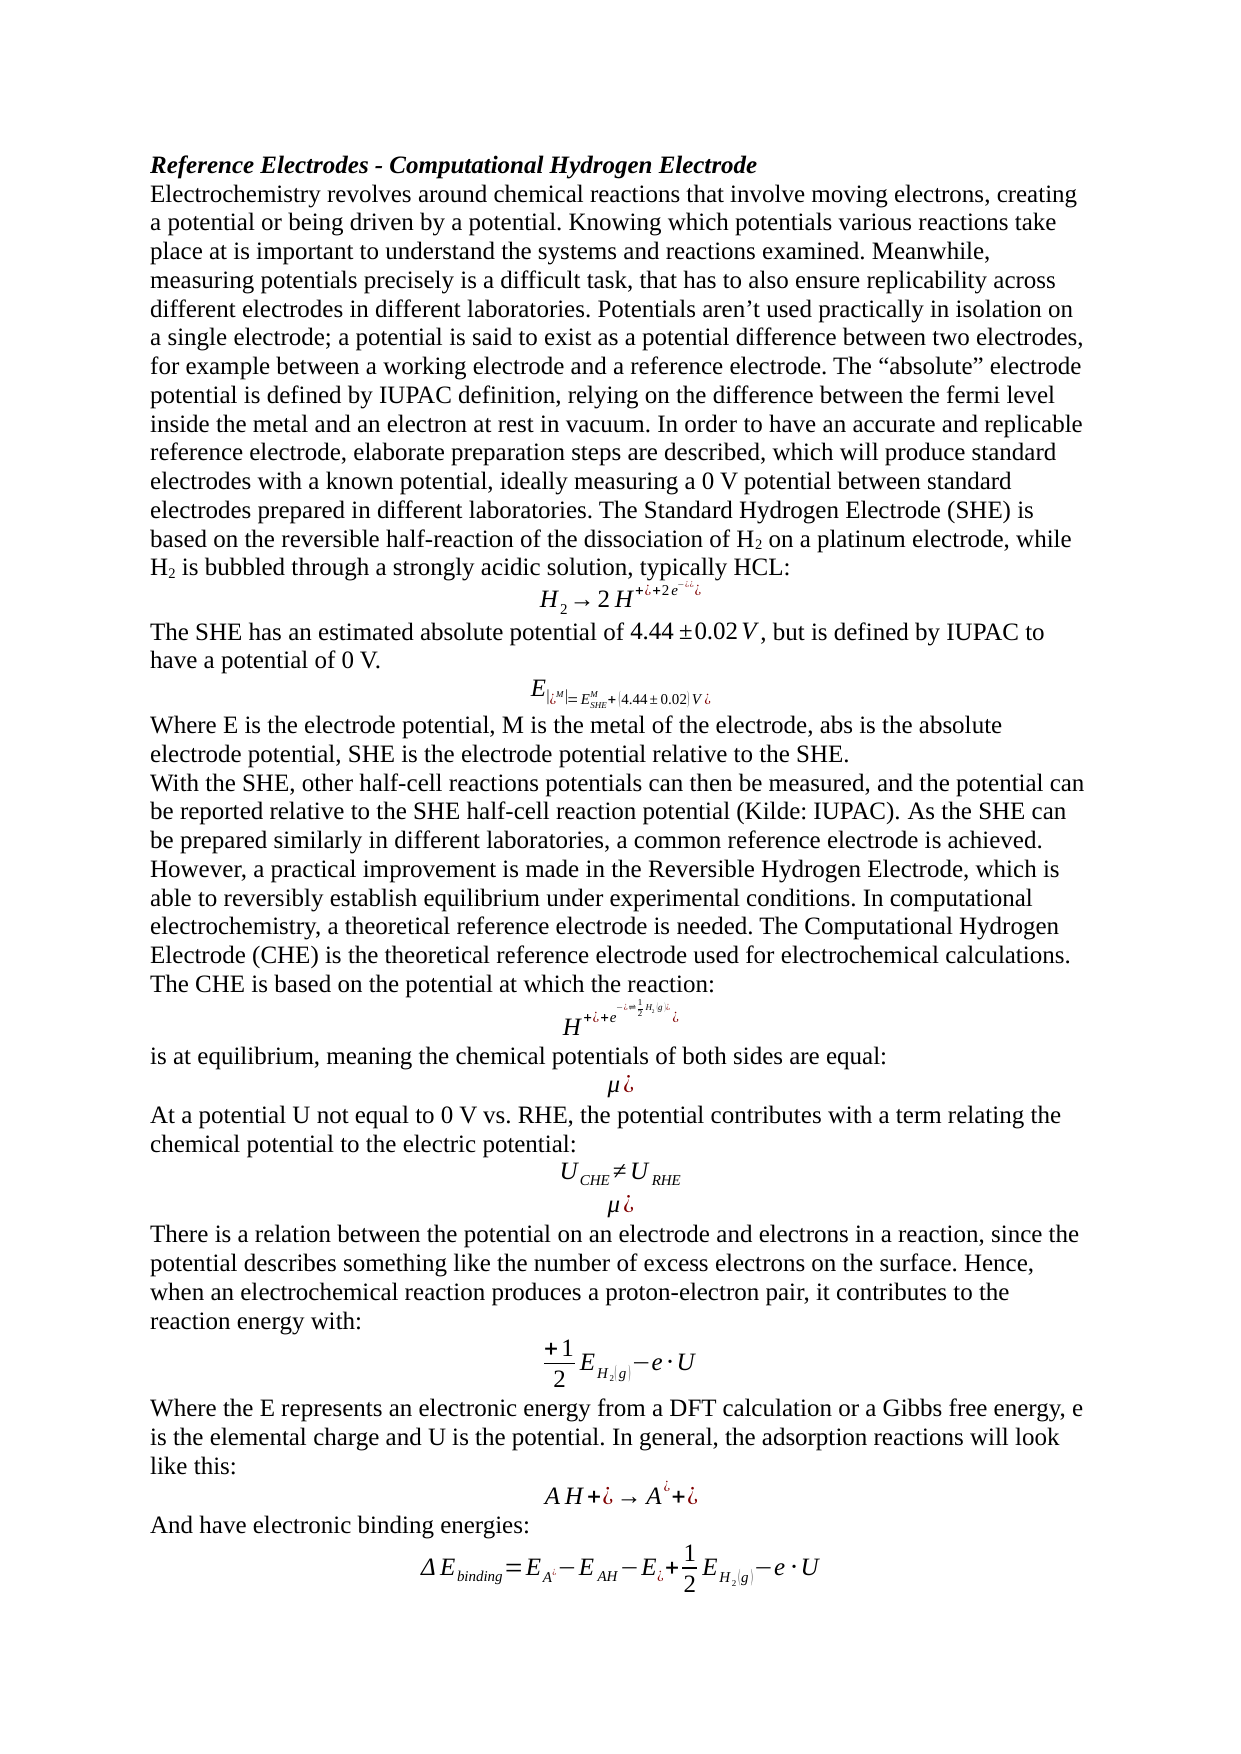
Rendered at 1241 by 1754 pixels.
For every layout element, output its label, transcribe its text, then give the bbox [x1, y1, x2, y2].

text Electrochemistry revolves around chemical reactions that involve moving electrons, creating a potential or being driven by a potential. Knowing which potentials various reactions take place at is important to understand the systems and reactions examined. Meanwhile, measuring potentials precisely is a difficult task, that has to also ensure replicability across different electrodes in different laboratories. Potentials aren’t used practically in isolation on a single electrode; a potential is said to exist as a potential difference between two electrodes, for example between a working electrode and a reference electrode. The “absolute” electrode potential is defined by IUPAC definition, relying on the difference between the fermi level inside the metal and an electron at rest in vacuum. In order to have an accurate and replicable reference electrode, elaborate preparation steps are described, which will produce standard electrodes with a known potential, ideally measuring a 0 V potential between standard electrodes prepared in different laboratories. The Standard Hydrogen Electrode (SHE) is based on the reversible half-reaction of the dissociation of H2 on a platinum electrode, while H2 is bubbled through a strongly acidic solution, typically HCL: [150, 179, 1090, 581]
text Reference Electrodes - Computational Hydrogen Electrode [150, 150, 1090, 179]
text The SHE has an estimated absolute potential of , but is defined by IUPAC to have a potential of 0 V. [150, 617, 1090, 674]
text is at equilibrium, meaning the chemical potentials of both sides are equal: [150, 1041, 1090, 1070]
text Where E is the electrode potential, M is the metal of the electrode, abs is the absolute electrode potential, SHE is the electrode potential relative to the SHE. [150, 710, 1090, 768]
text And have electronic binding energies: [150, 1510, 1090, 1539]
text Where the E represents an electronic energy from a DFT calculation or a Gibbs free energy, e is the elemental charge and U is the potential. In general, the adsorption reactions will look like this: [150, 1393, 1090, 1480]
text At a potential U not equal to 0 V vs. RHE, the potential contributes with a term relating the chemical potential to the electric potential: [150, 1100, 1090, 1158]
text With the SHE, other half-cell reactions potentials can then be measured, and the potential can be reported relative to the SHE half-cell reaction potential (Kilde: IUPAC). As the SHE can be prepared similarly in different laboratories, a common reference electrode is achieved. However, a practical improvement is made in the Reversible Hydrogen Electrode, which is able to reversibly establish equilibrium under experimental conditions. In computational electrochemistry, a theoretical reference electrode is needed. The Computational Hydrogen Electrode (CHE) is the theoretical reference electrode used for electrochemical calculations. The CHE is based on the potential at which the reaction: [150, 768, 1090, 998]
text There is a relation between the potential on an electrode and electrons in a reaction, since the potential describes something like the number of excess electrons on the surface. Hence, when an electrochemical reaction produces a proton-electron pair, it contributes to the reaction energy with: [150, 1219, 1090, 1334]
